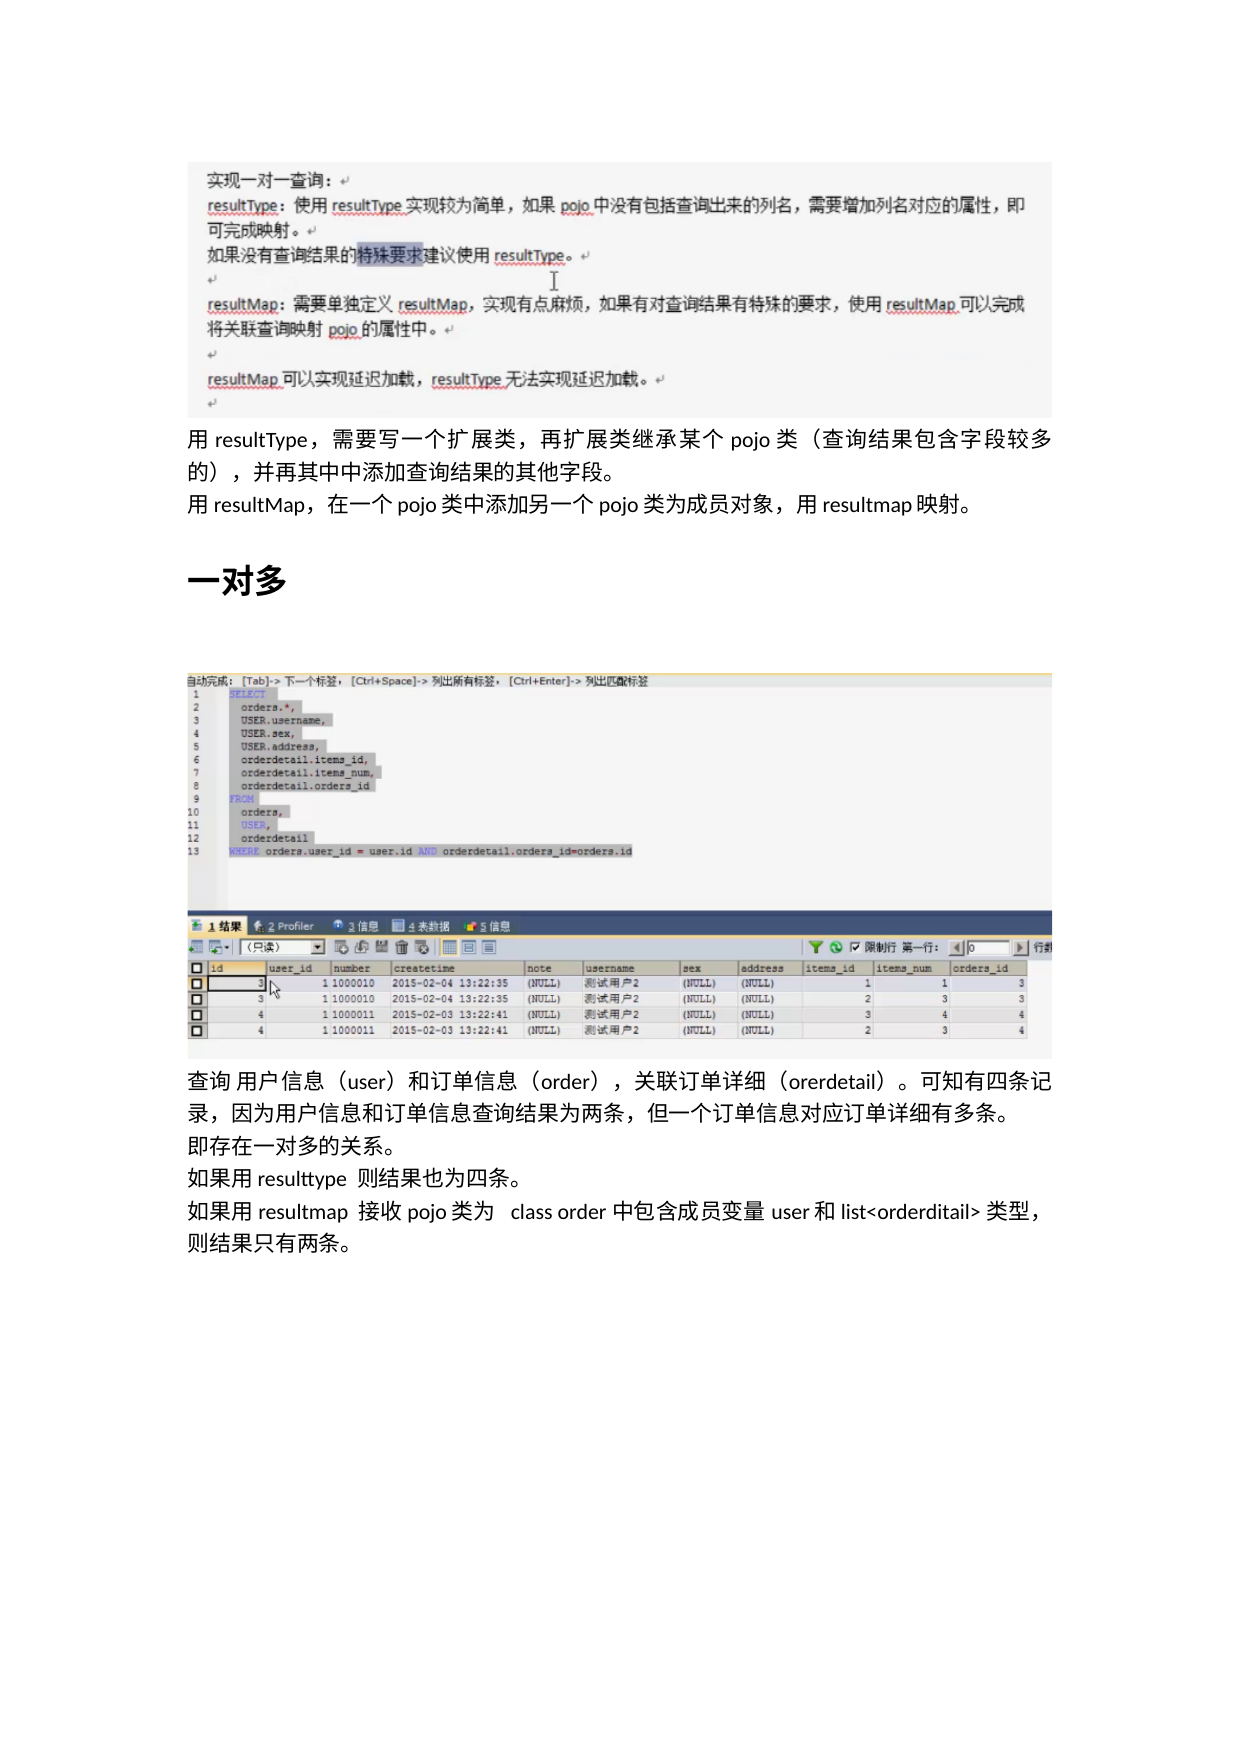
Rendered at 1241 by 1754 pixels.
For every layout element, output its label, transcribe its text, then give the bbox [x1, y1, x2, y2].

text 用resultMap，在一个pojo类中添加另一个pojo类为成员对象，用resultmap映射。 [187, 487, 1053, 519]
text 用resultType，需要写一个扩展类，再扩展类继承某个pojo类（查询结果包含字段较多的），并再其中中添加查询结果的其他字段。 [187, 422, 1053, 487]
text 查询 用户信息（user）和订单信息（order），关联订单详细（orerdetail）。可知有四条记录，因为用户信息和订单信息查询结果为两条，但一个订单信息对应订单详细有多条。 [187, 1063, 1053, 1128]
text 即存在一对多的关系。 [187, 1128, 1053, 1161]
text 如果用resultmap 接收pojo类为 class order 中包含成员变量 user和list<orderditail> 类型，则结果只有两条。 [187, 1193, 1053, 1258]
text 如果用resulttype 则结果也为四条。 [187, 1161, 1053, 1193]
picture [187, 673, 1053, 1059]
picture [187, 162, 1053, 418]
subtitle 一对多 [187, 547, 1053, 612]
